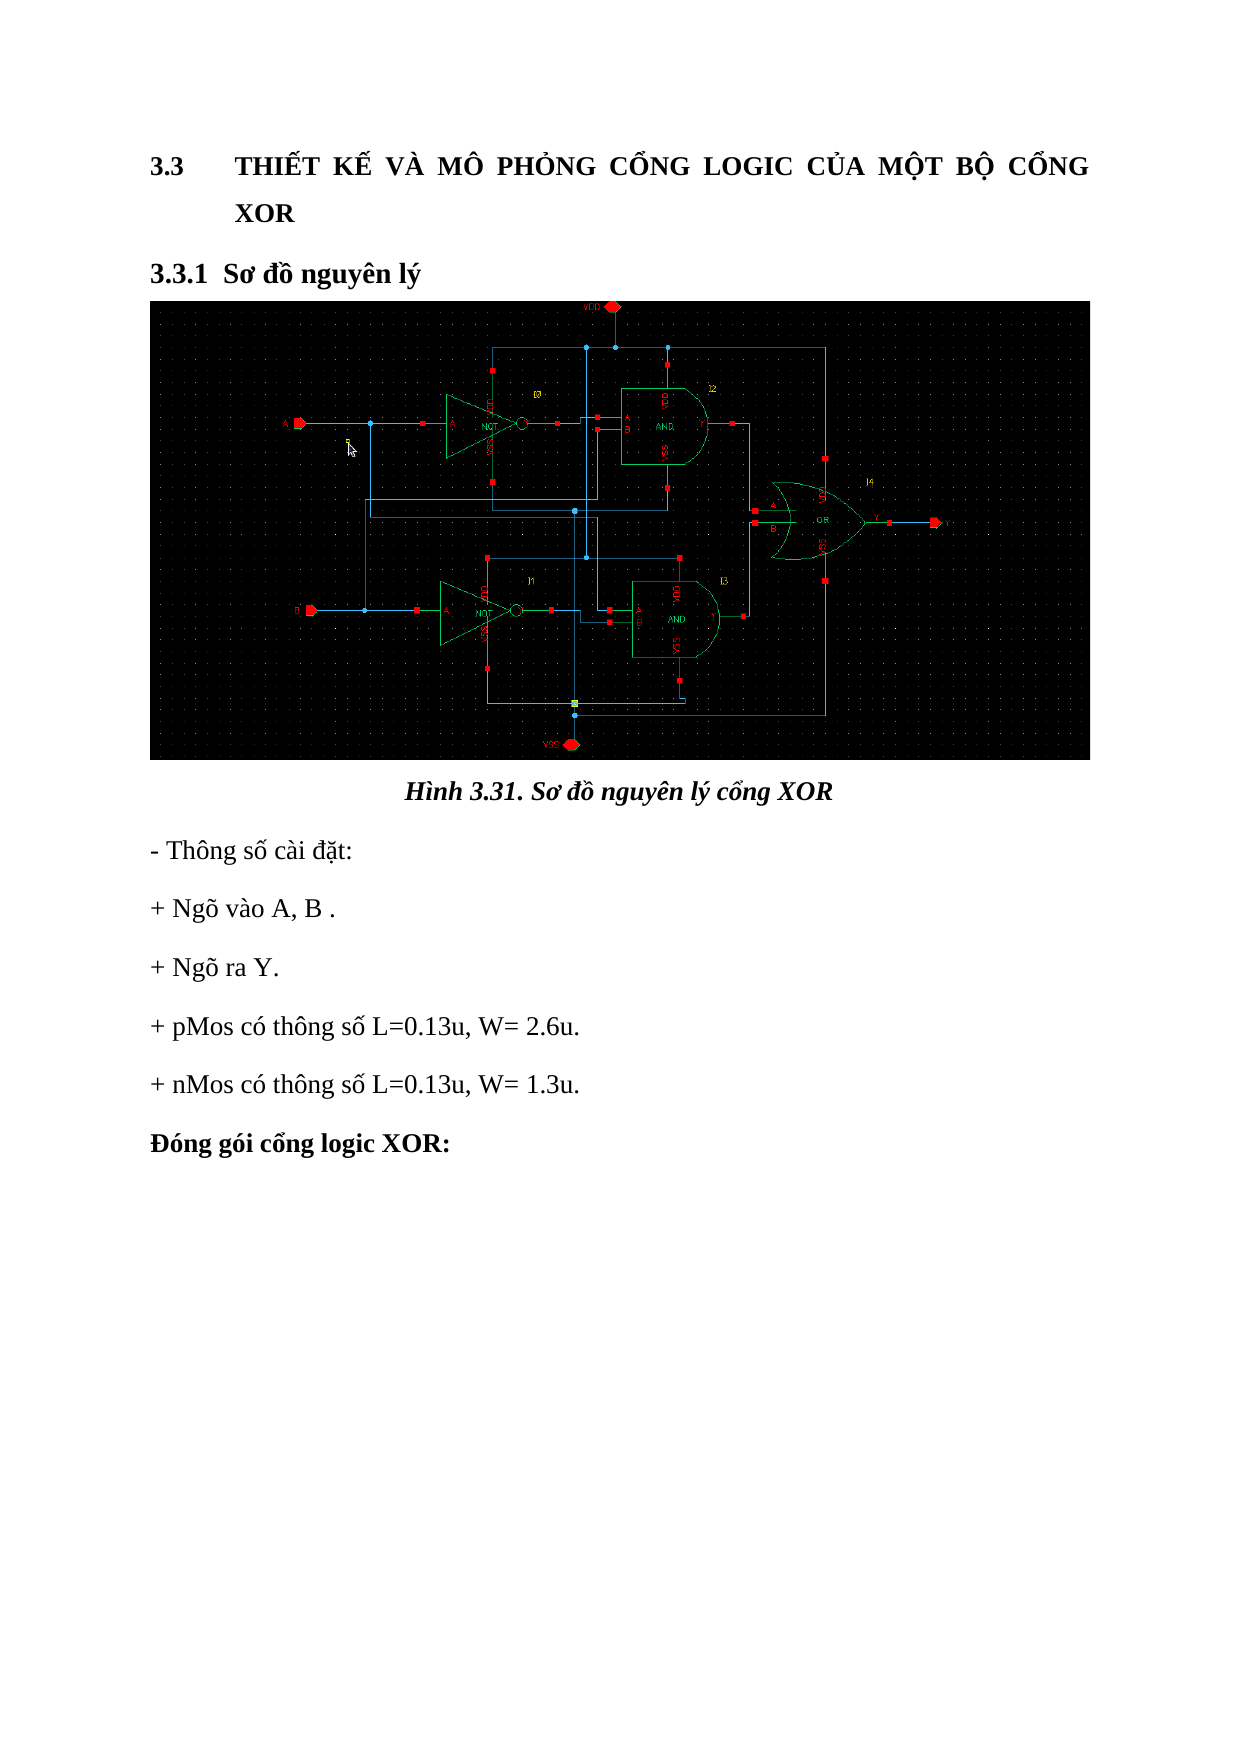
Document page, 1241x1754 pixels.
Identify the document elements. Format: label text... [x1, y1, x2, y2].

picture [150, 301, 1091, 760]
text + Ngõ vào A, B . [150, 892, 1090, 924]
text + pMos có thông số L=0.13u, W= 2.6u. [150, 1010, 1090, 1041]
text - Thông số cài đặt: [150, 834, 1090, 865]
text + Ngõ ra Y. [150, 951, 1090, 982]
text Hình 3.31. Sơ đồ nguyên lý cổng XOR [150, 775, 1090, 806]
list THIẾT KẾ VÀ MÔ PHỎNG CỔNG LOGIC CỦA MỘT BỘ CỔNG XOR [150, 150, 1090, 228]
text + nMos có thông số L=0.13u, W= 1.3u. [150, 1068, 1090, 1099]
text Đóng gói cổng logic XOR: [150, 1127, 1090, 1158]
subtitle 3.3.1 Sơ đồ nguyên lý [150, 256, 1090, 289]
